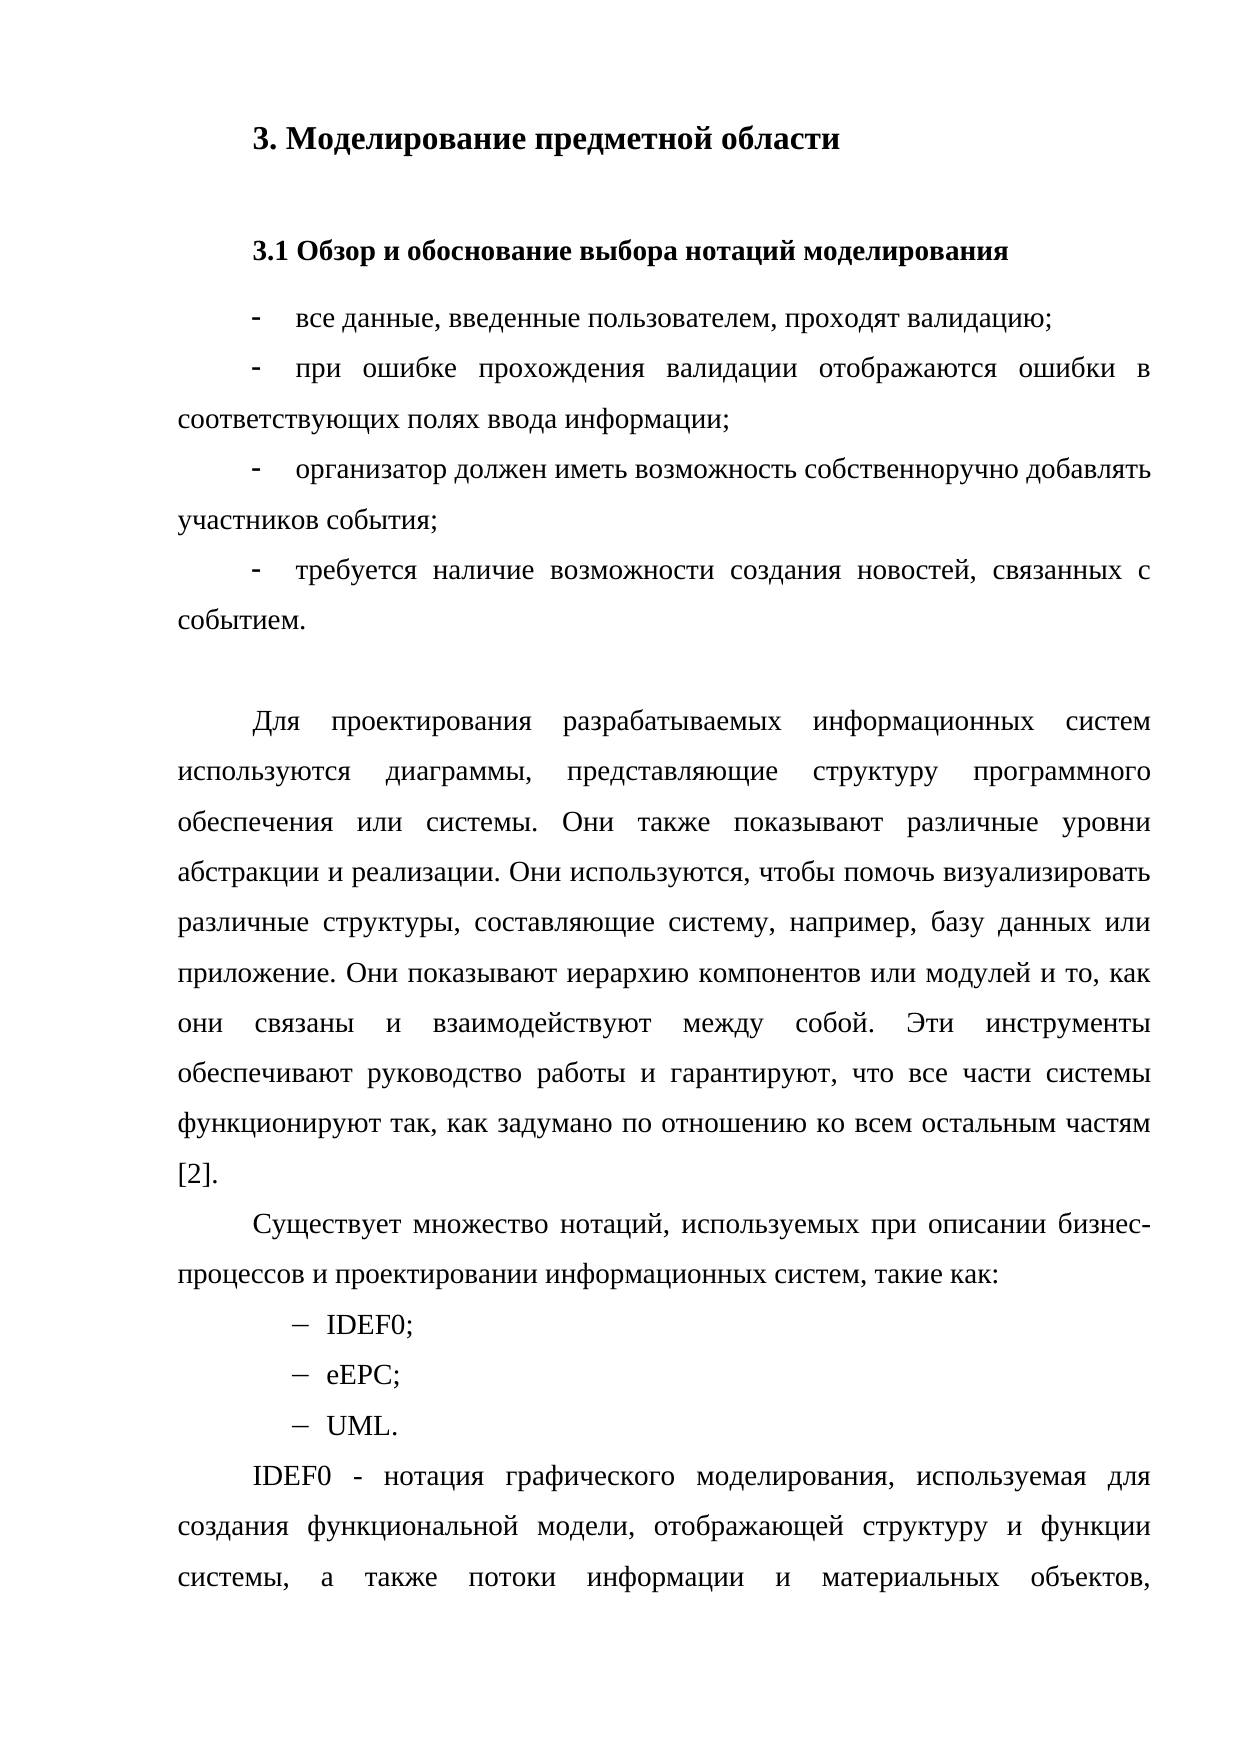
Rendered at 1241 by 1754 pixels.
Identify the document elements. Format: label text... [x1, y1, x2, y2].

list при ошибке прохождения валидации отображаются ошибки в соответствующих полях ввода информации; [177, 351, 1152, 434]
list eEPC; [288, 1357, 1152, 1391]
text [177, 1458, 1152, 1592]
list организатор должен иметь возможность собственноручно добавлять участников события; [177, 451, 1152, 535]
list все данные, введенные пользователем, проходят валидацию; [177, 300, 1152, 334]
text Существует множество нотаций, используемых при описании бизнес-процессов и проектировании информационных систем, такие как: [177, 1206, 1152, 1290]
subtitle 3. Моделирование предметной области [177, 118, 1152, 156]
list UML. [288, 1408, 1152, 1441]
list требуется наличие возможности создания новостей, связанных с событием. [177, 552, 1152, 636]
text Для проектирования разрабатываемых информационных систем используются диаграммы, представляющие структуру программного обеспечения или системы. Они также показывают различные уровни абстракции и реализации. Они используются, чтобы помочь визуализировать различные структуры, составляющие систему, например, базу данных или приложение. Они показывают иерархию компонентов или модулей и то, как они связаны и взаимодействуют между собой. Эти инструменты обеспечивают руководство работы и гарантируют, что все части системы функционируют так, как задумано по отношению ко всем остальным частям [2]. [177, 703, 1152, 1189]
subtitle 3.1 Обзор и обоснование выбора нотаций моделирования [177, 233, 1152, 267]
list IDEF0; [288, 1307, 1152, 1341]
